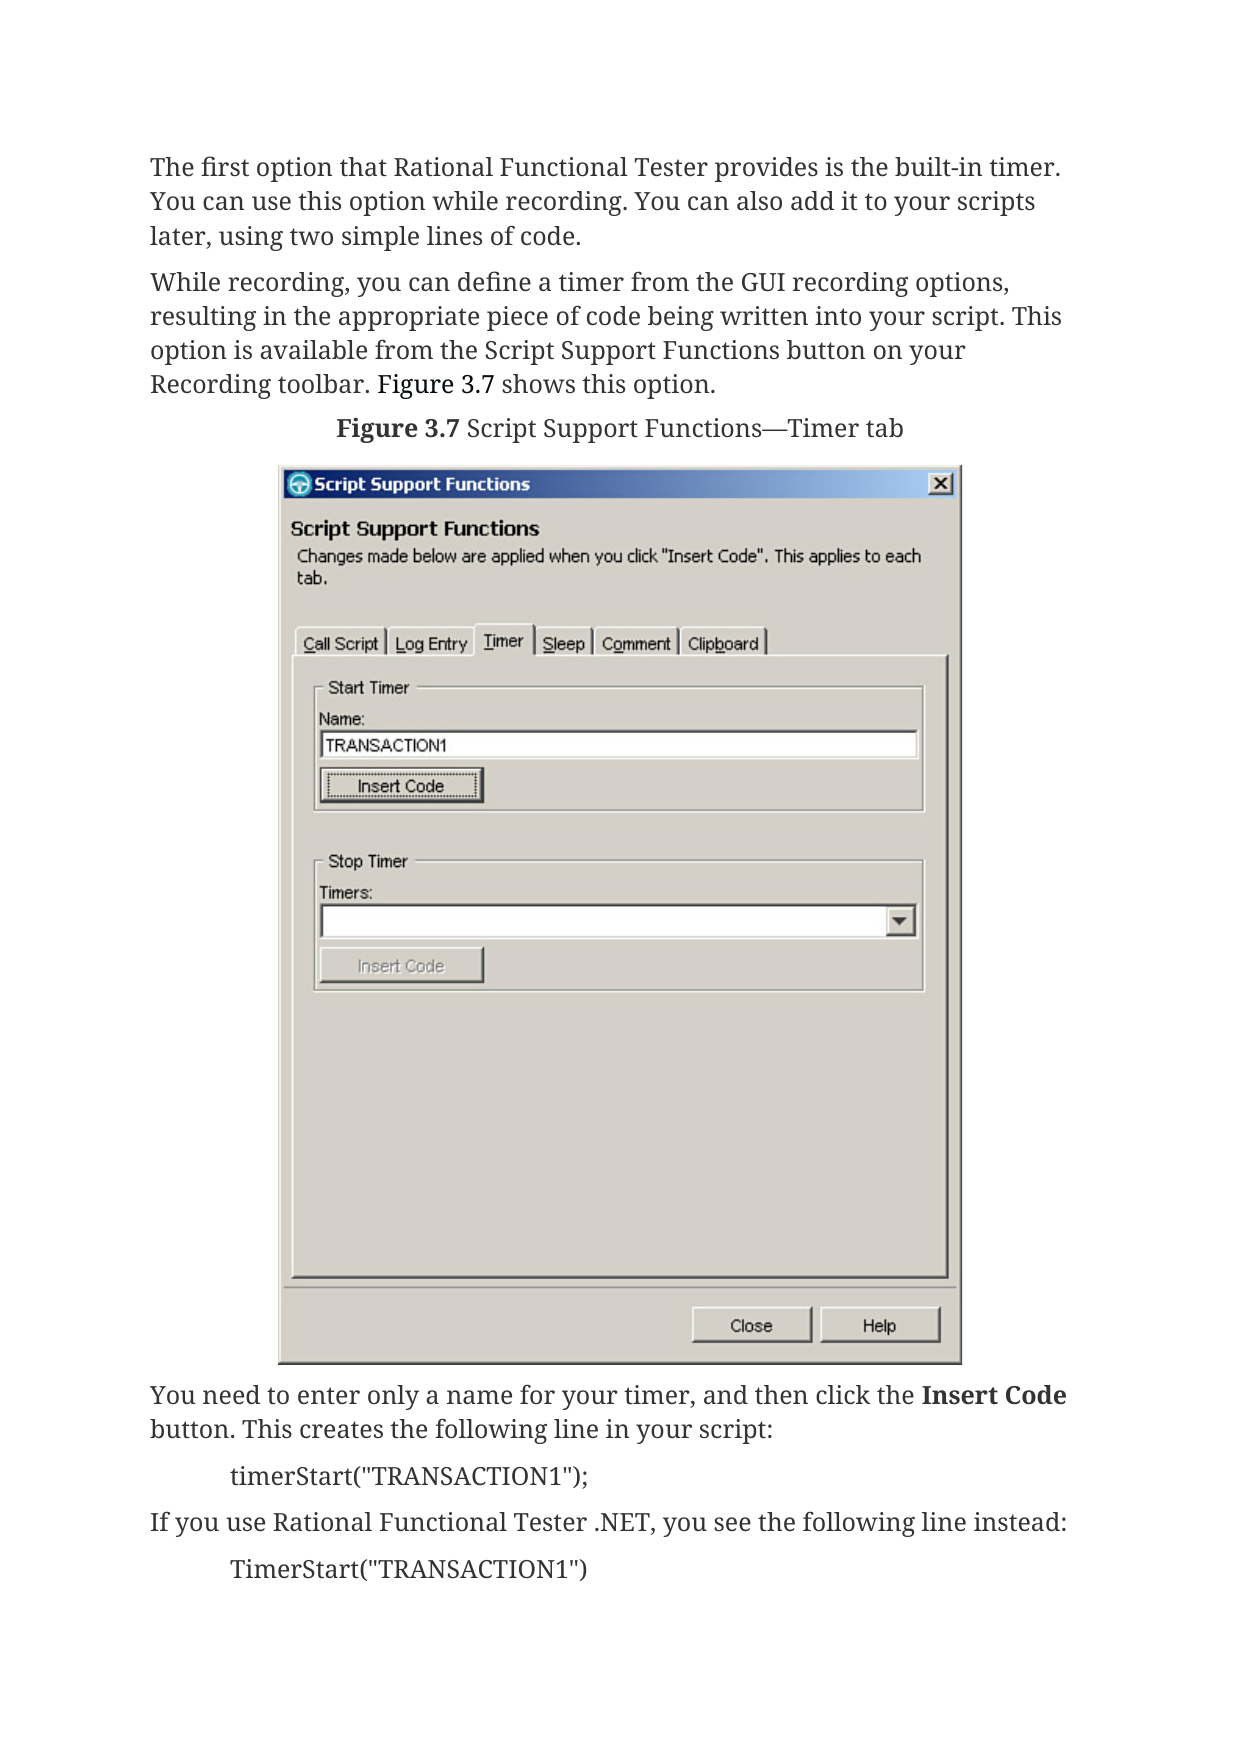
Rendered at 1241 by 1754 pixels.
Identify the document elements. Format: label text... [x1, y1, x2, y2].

text You need to enter only a name for your timer, and then click the Insert Code button. This creates the following line in your script: [150, 1377, 1090, 1446]
text The first option that Rational Functional Tester provides is the built-in timer. You can use this option while recording. You can also add it to your scripts later, using two simple lines of code. [150, 150, 1090, 252]
text Figure 3.7 Script Support Functions—Timer tab [150, 411, 1090, 445]
picture [278, 465, 963, 1365]
text While recording, you can define a timer from the GUI recording options, resulting in the appropriate piece of code being written into your script. This option is available from the Script Support Functions button on your Recording toolbar. Figure 3.7 shows this option. [150, 265, 1090, 401]
text timerStart("TRANSACTION1"); [230, 1458, 1090, 1492]
text TimerStart("TRANSACTION1") [230, 1551, 1090, 1585]
text If you use Rational Functional Tester .NET, you see the following line instead: [150, 1505, 1090, 1539]
